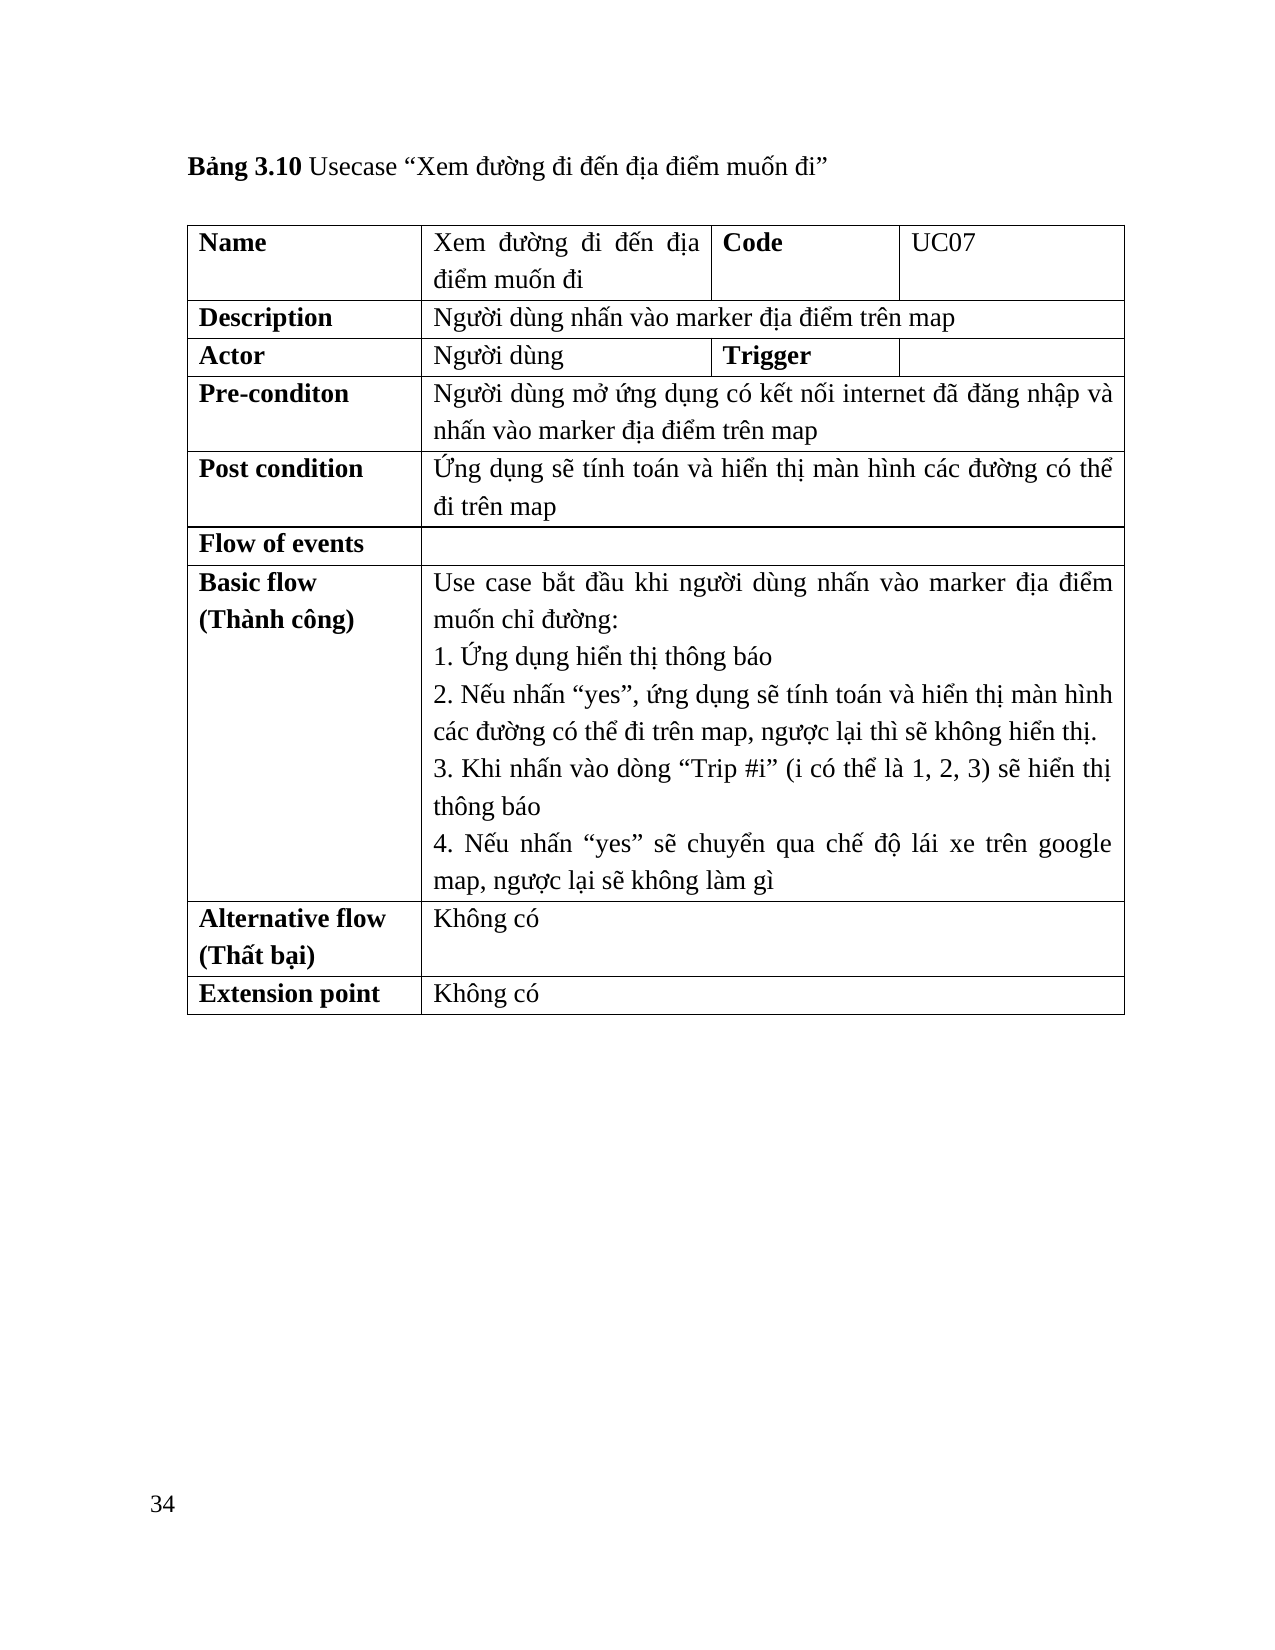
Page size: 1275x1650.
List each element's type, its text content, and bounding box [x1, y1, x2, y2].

table_cell Người dùng mở ứng dụng có kết nối internet đã đăng nhập và nhấn vào marker địa điểm trên map [422, 377, 1124, 451]
table_cell Basic flow (Thành công) [188, 566, 421, 901]
table_cell [422, 528, 1124, 565]
table_cell Description [188, 301, 421, 338]
table_cell [900, 339, 1124, 376]
text Bảng 3.10 Usecase “Xem đường đi đến địa điểm muốn đi” [187, 150, 1125, 181]
table_header Code [712, 226, 899, 300]
table_cell Use case bắt đầu khi người dùng nhấn vào marker địa điểm muốn chỉ đường: 1. Ứng dụng hiển thị thông báo 2. Nếu nhấn “yes”, ứng dụng sẽ tính toán và hiển thị màn hình các đường có thể đi trên map, ngược lại thì sẽ không hiển thị. 3. Khi nhấn vào dòng “Trip #i” (i có thể là 1, 2, 3) sẽ hiển thị thông báo 4. Nếu nhấn “yes” sẽ chuyển qua chế độ lái xe trên google map, ngược lại sẽ không làm gì [422, 566, 1124, 901]
table_cell Pre-conditon [188, 377, 421, 451]
table_cell Không có [422, 977, 1124, 1014]
table_cell Người dùng [422, 339, 711, 376]
table_cell Extension point [188, 977, 421, 1014]
table_header Name [188, 226, 421, 300]
table_cell Alternative flow (Thất bại) [188, 902, 421, 976]
table_cell Actor [188, 339, 421, 376]
table_cell Trigger [712, 339, 899, 376]
table_header Xem đường đi đến địa điểm muốn đi [422, 226, 711, 300]
table_cell Ứng dụng sẽ tính toán và hiển thị màn hình các đường có thể đi trên map [422, 452, 1124, 526]
table_cell Người dùng nhấn vào marker địa điểm trên map [422, 301, 1124, 338]
table_header UC07 [900, 226, 1124, 300]
table_cell Flow of events [188, 528, 421, 565]
table_cell Không có [422, 902, 1124, 976]
table_cell Post condition [188, 452, 421, 526]
